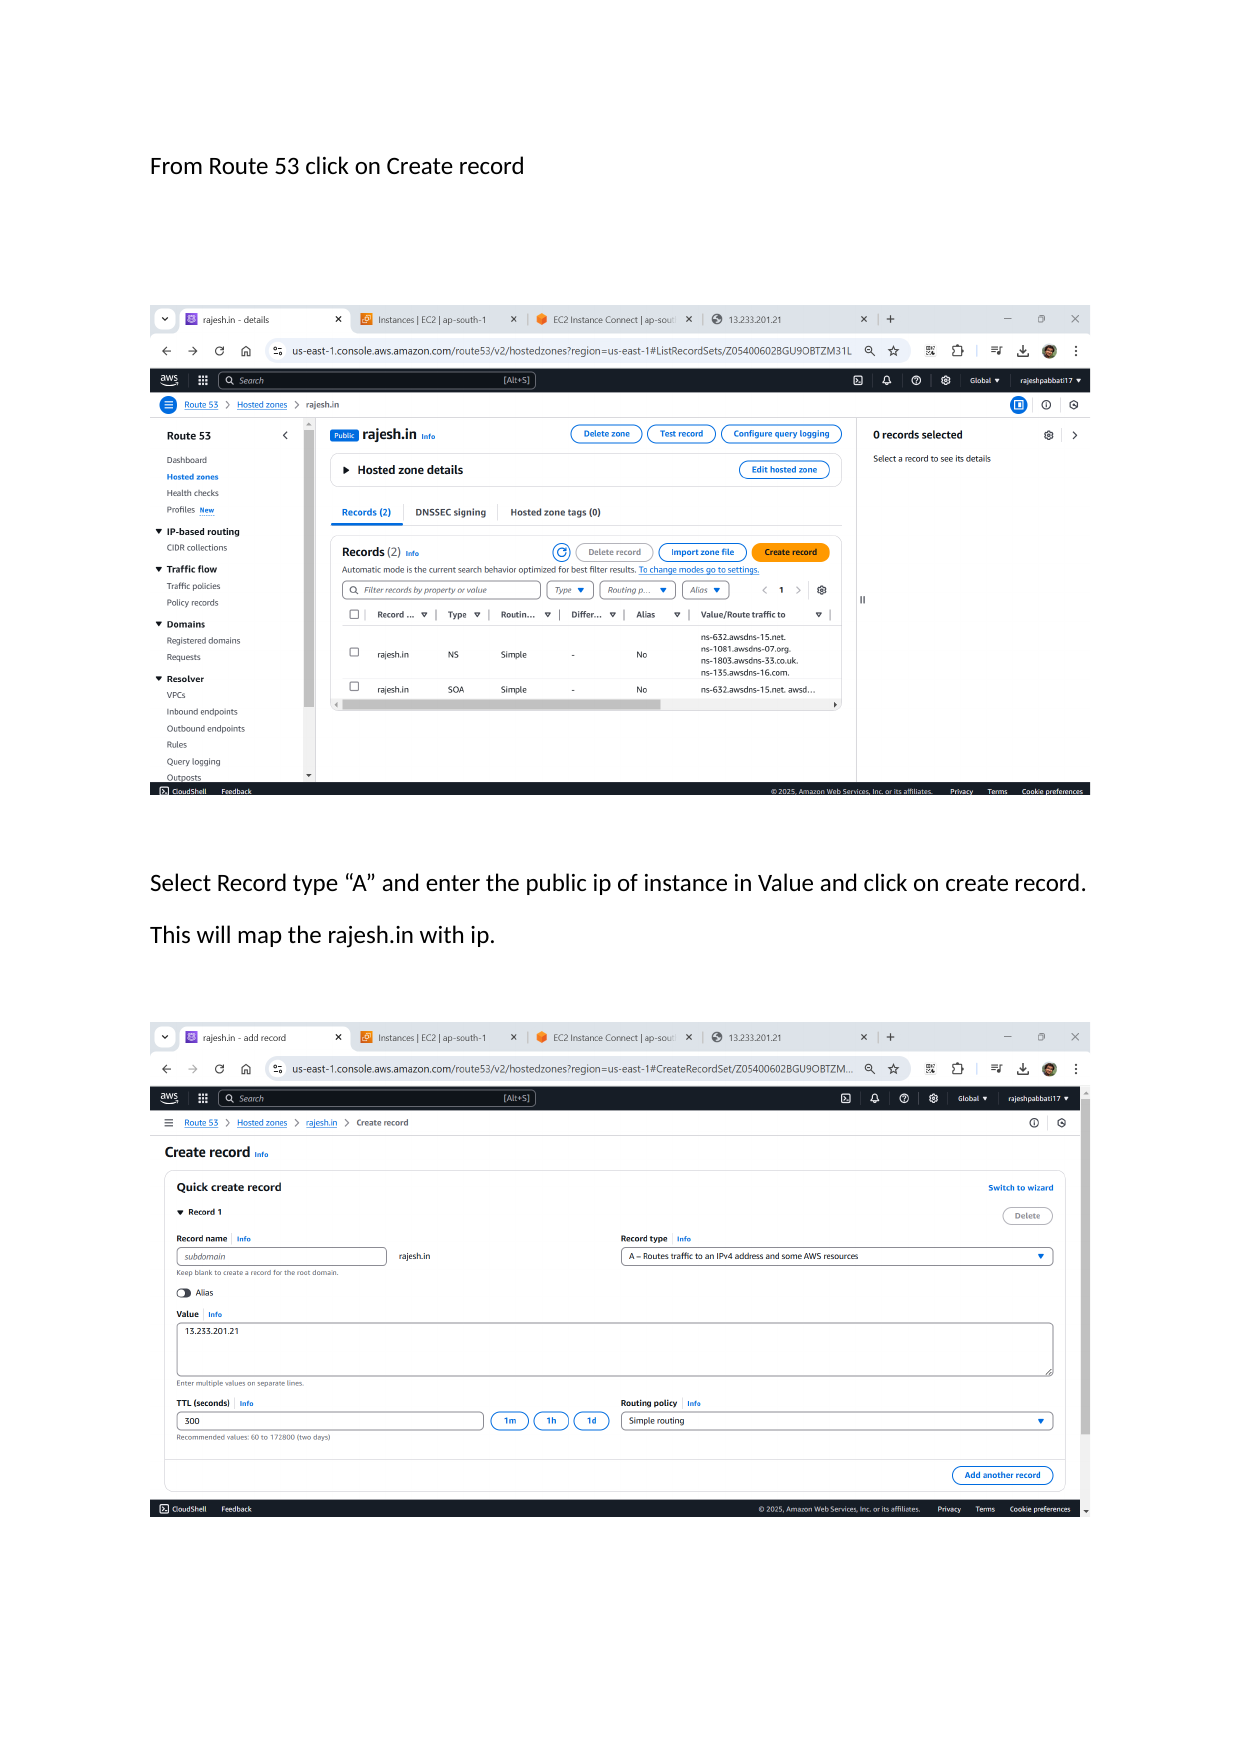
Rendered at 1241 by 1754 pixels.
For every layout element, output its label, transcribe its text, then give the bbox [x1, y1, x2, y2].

picture [150, 305, 1091, 795]
picture [150, 1022, 1091, 1517]
text This will map the rajesh.in with ip. [150, 919, 1090, 950]
text From Route 53 click on Create record [150, 150, 1090, 181]
text Select Record type “A” and enter the public ip of instance in Value and click on create record. [150, 867, 1090, 898]
